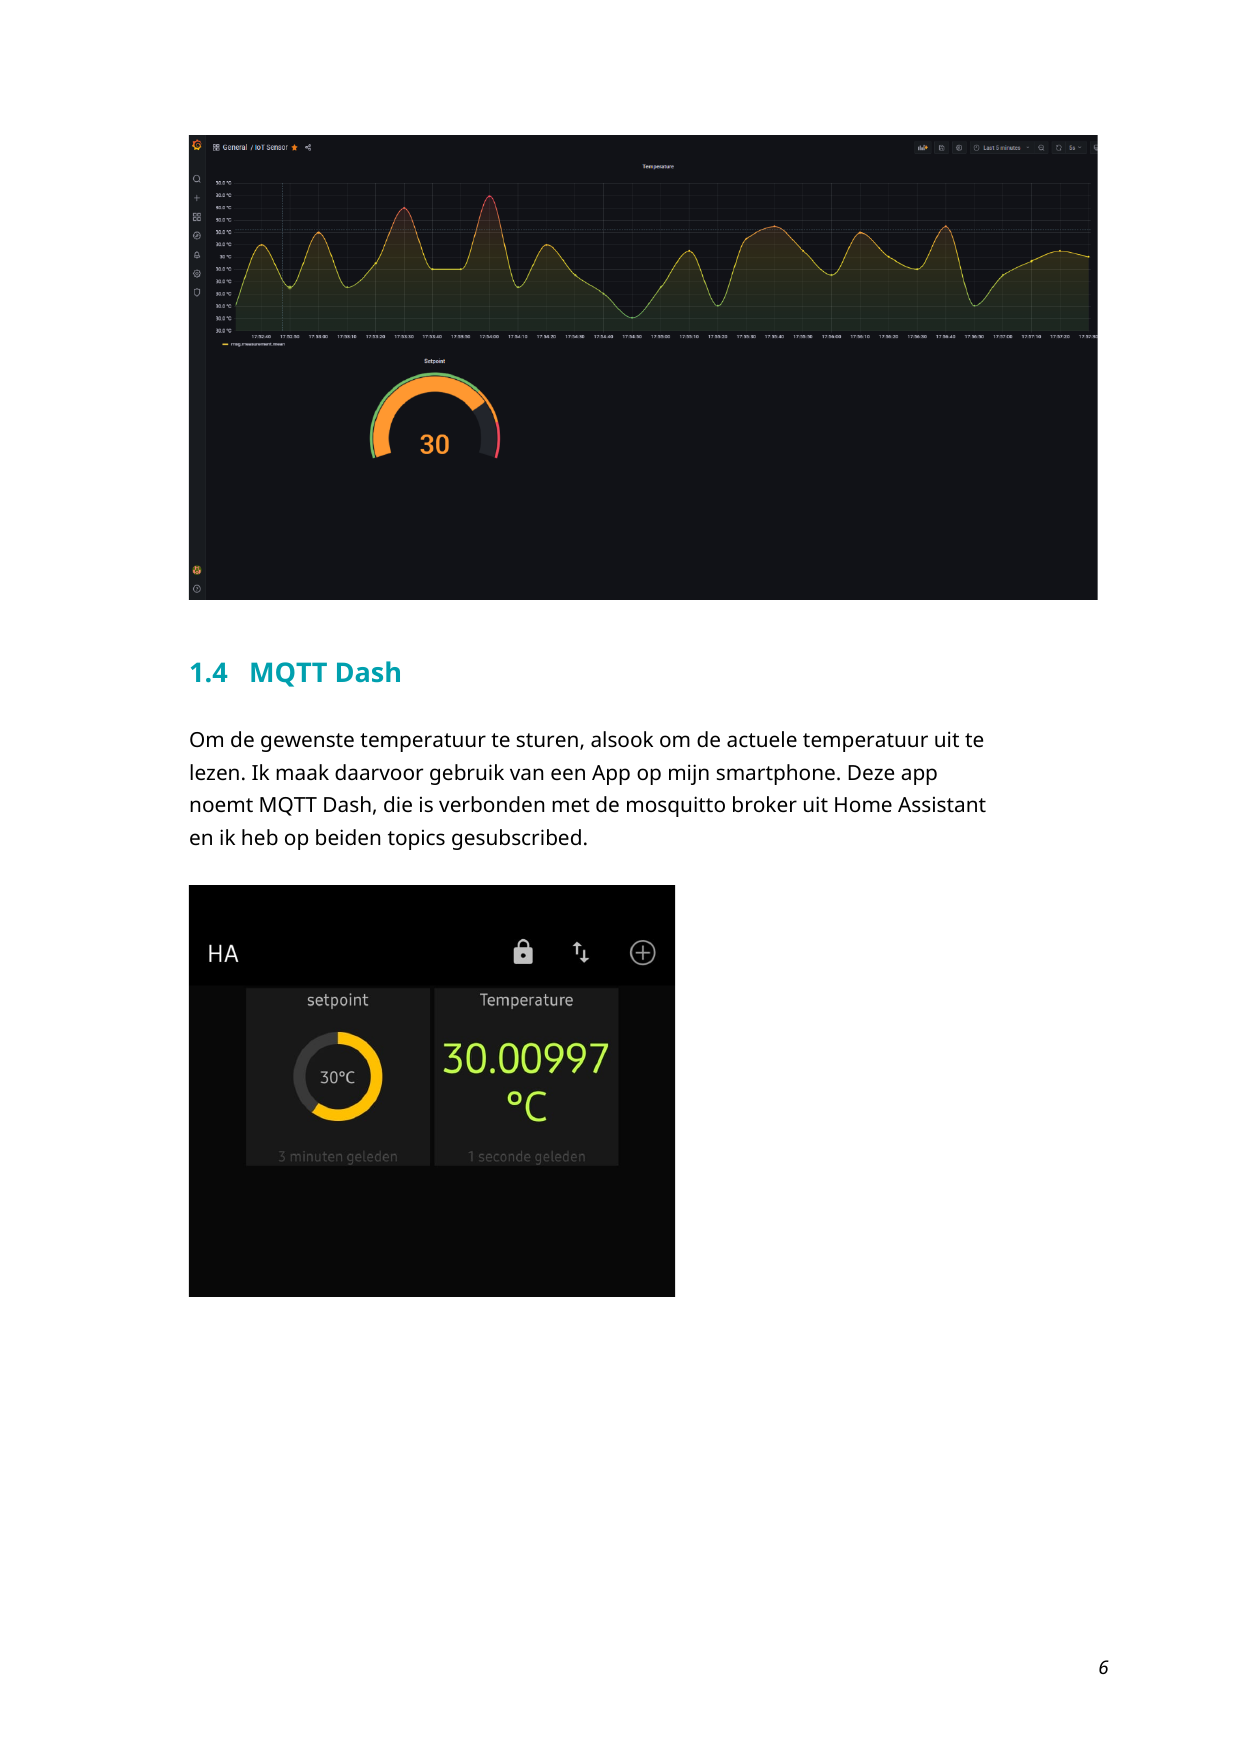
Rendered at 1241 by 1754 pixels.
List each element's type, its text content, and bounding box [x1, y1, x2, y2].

subtitle MQTT Dash [189, 654, 992, 691]
picture [188, 135, 1098, 600]
text Om de gewenste temperatuur te sturen, alsook om de actuele temperatuur uit te lezen. Ik maak daarvoor gebruik van een App op mijn smartphone. Deze app noemt MQTT Dash, die is verbonden met de mosquitto broker uit Home Assistant en ik heb op beiden topics gesubscribed. [189, 725, 992, 852]
picture [188, 885, 675, 1297]
